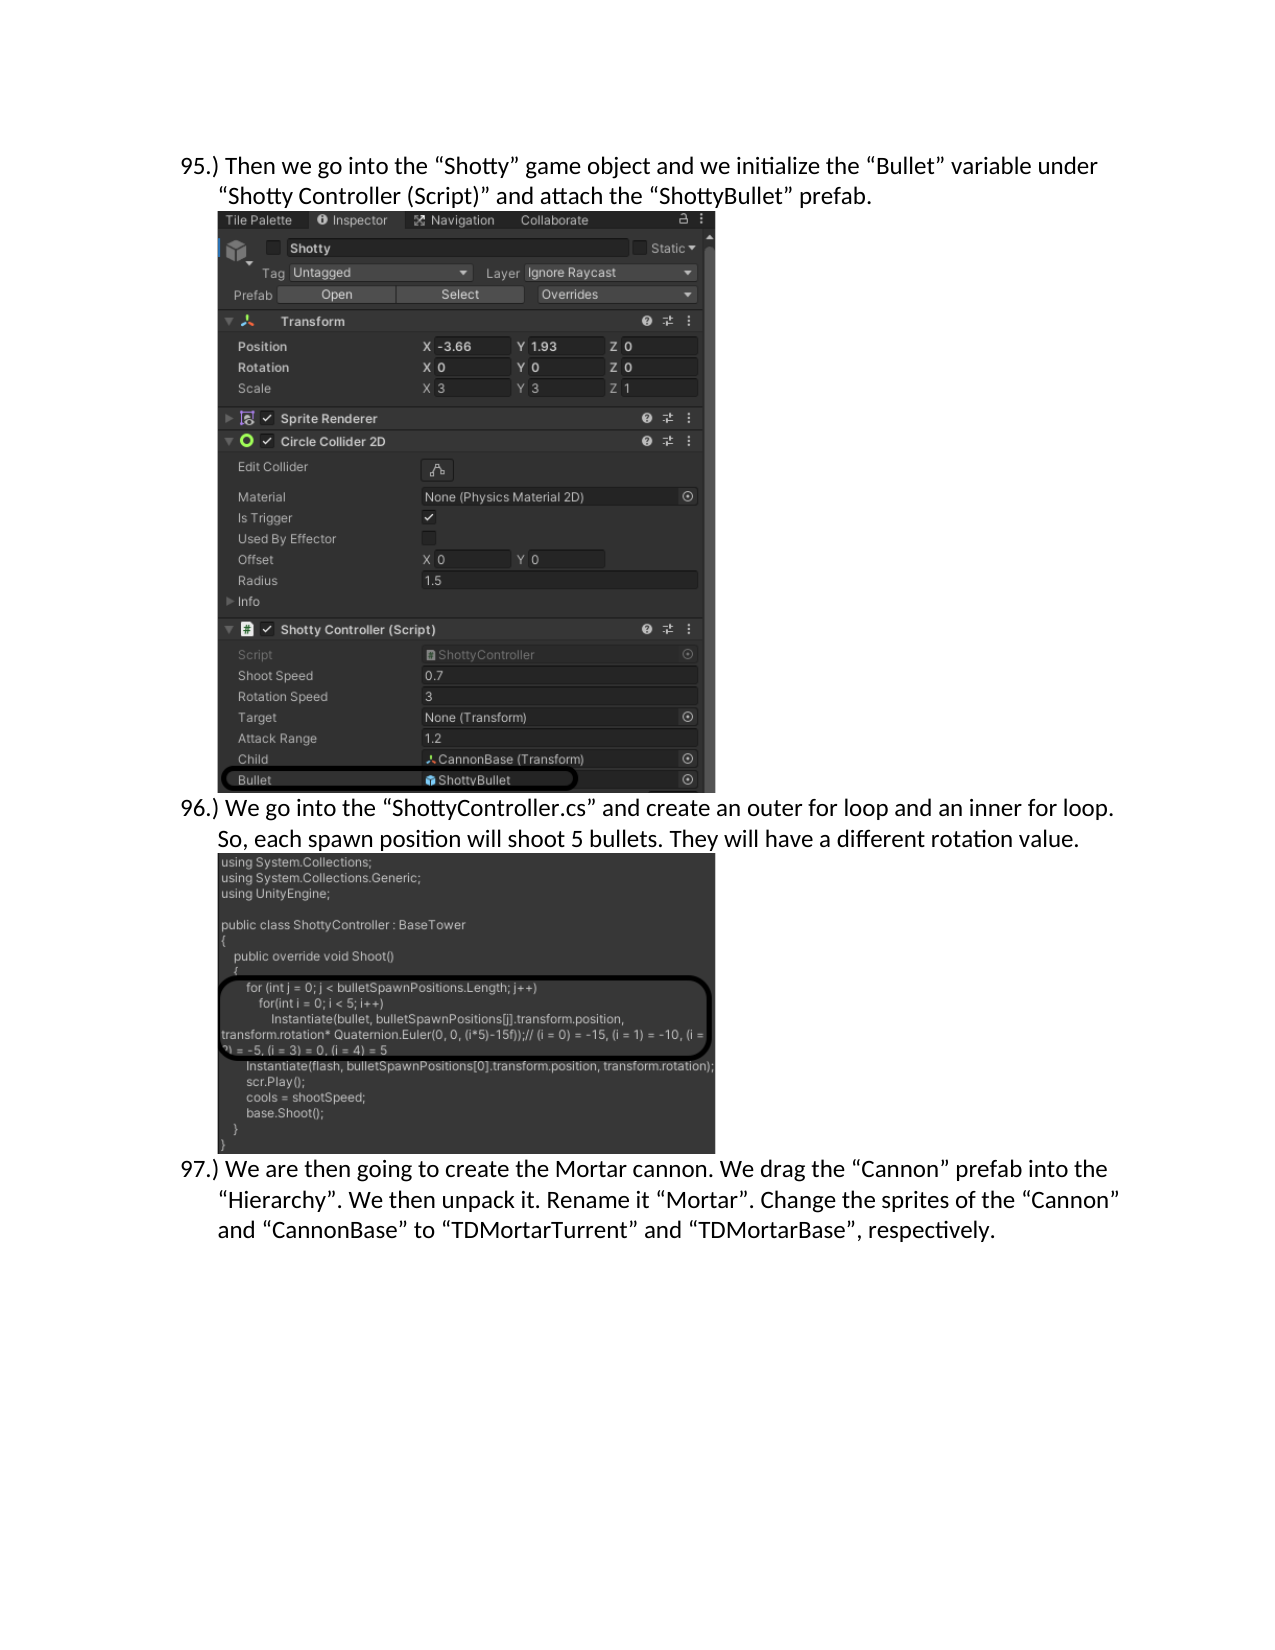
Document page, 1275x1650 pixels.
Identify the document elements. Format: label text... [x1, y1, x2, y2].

list We go into the “ShottyController.cs” and create an outer for loop and an inner for loop. So, each spawn position will shoot 5 bullets. They will have a different rotation value. [180, 792, 1125, 853]
picture [217, 853, 716, 1154]
picture [217, 211, 716, 793]
